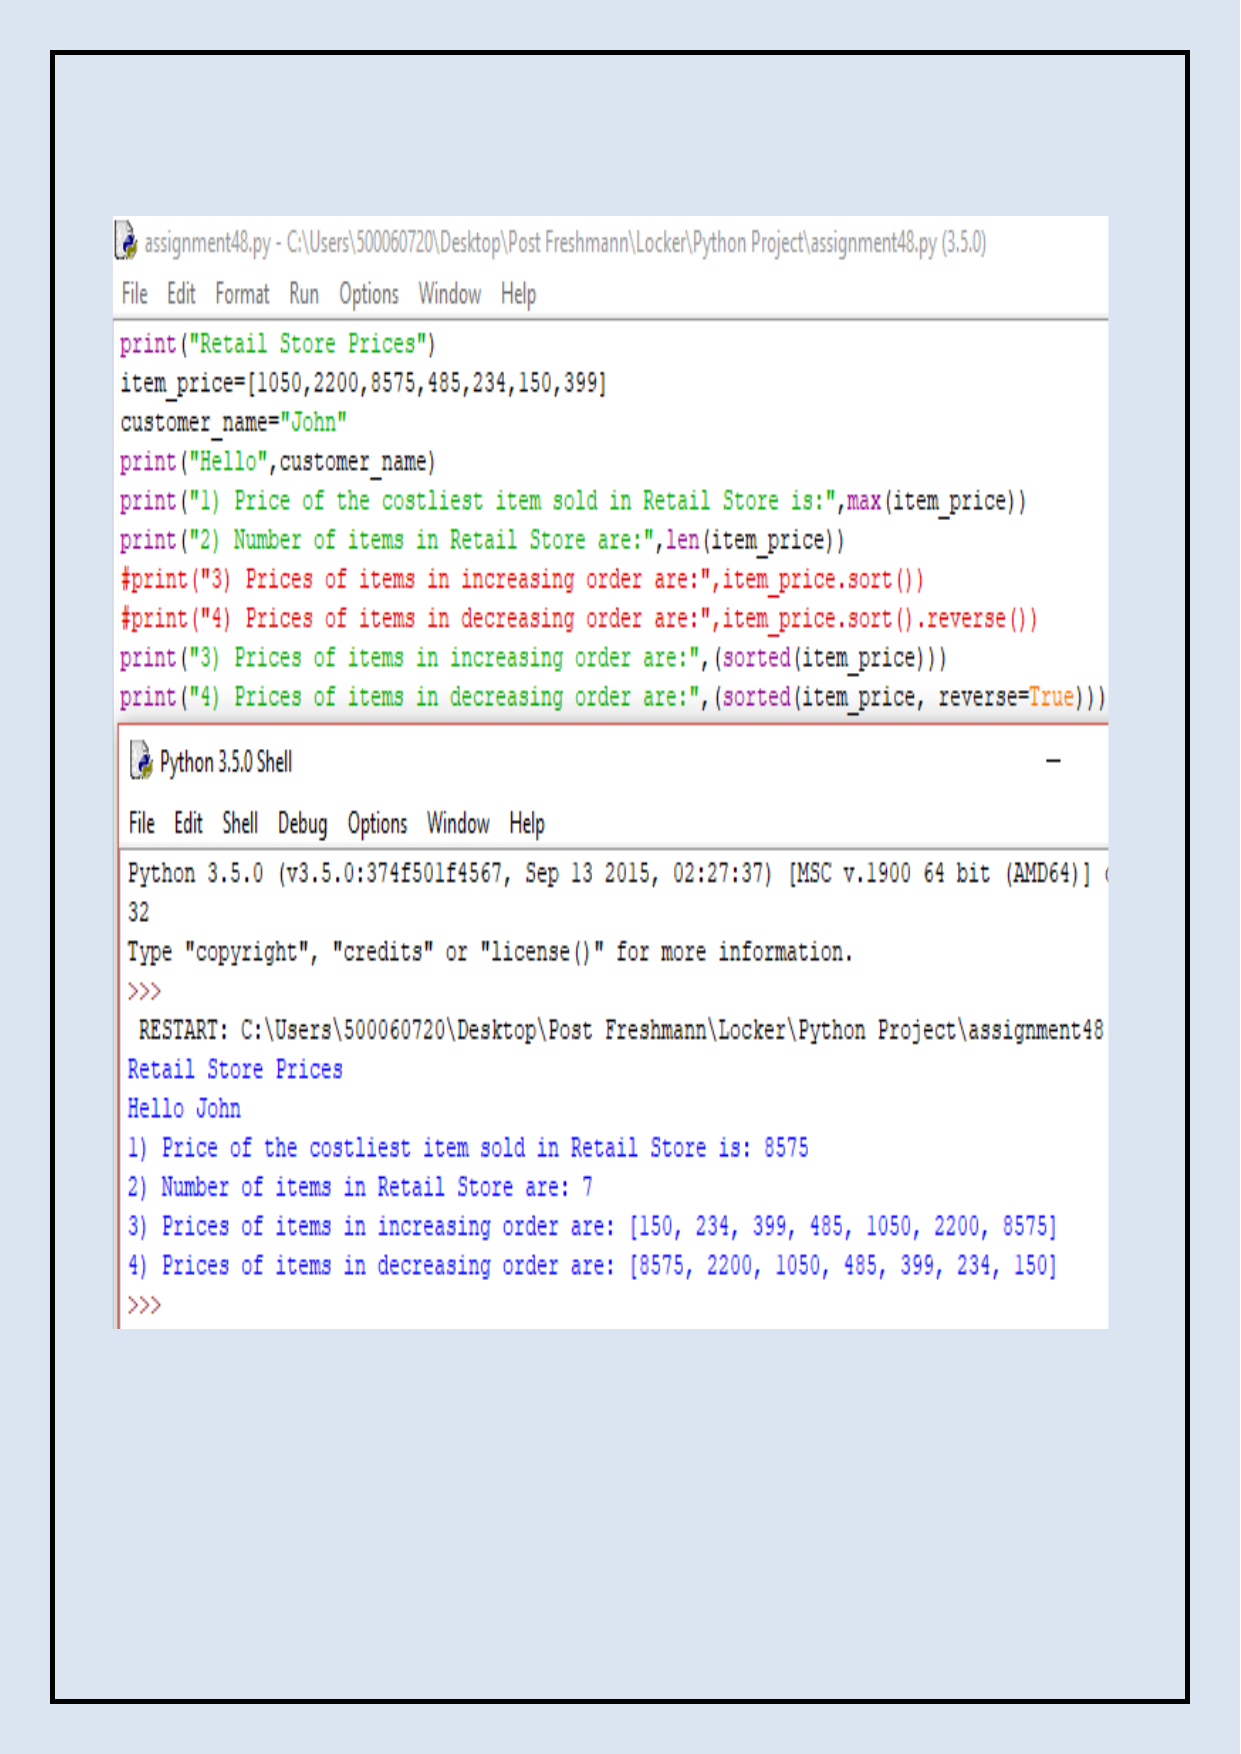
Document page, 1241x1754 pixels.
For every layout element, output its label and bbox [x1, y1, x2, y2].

picture [112, 216, 1109, 1329]
